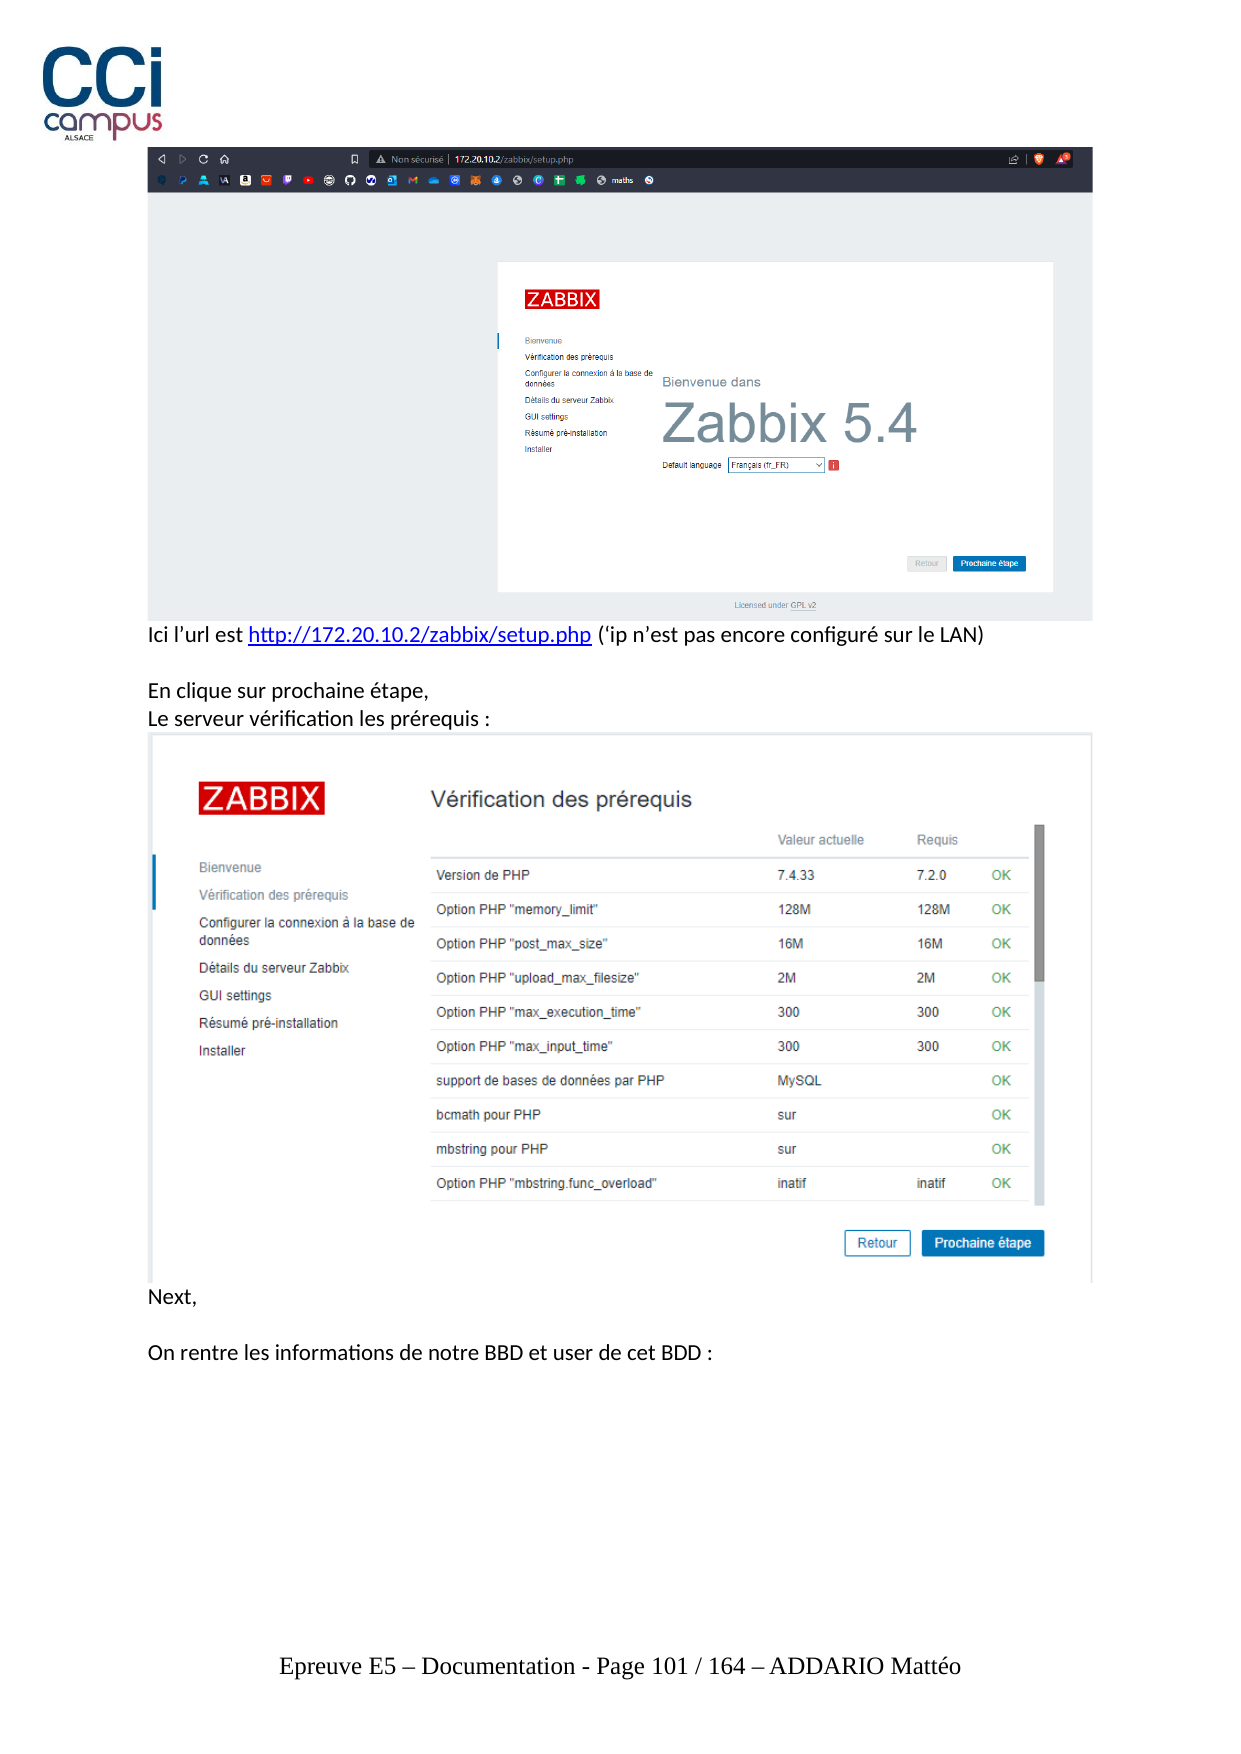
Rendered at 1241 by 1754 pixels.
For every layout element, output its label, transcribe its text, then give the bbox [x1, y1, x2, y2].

text Ici l’url est http://172.20.10.2/zabbix/setup.php (‘ip n’est pas encore configuré sur le LAN) [148, 621, 1093, 648]
text Next, [148, 1283, 1093, 1311]
text On rentre les informations de notre BBD et user de cet BDD : [148, 1338, 1093, 1367]
picture [147, 732, 1093, 1283]
text Le serveur vérification les prérequis : [148, 704, 1093, 732]
picture [35, 26, 1093, 621]
text En clique sur prochaine étape, [148, 676, 1093, 704]
